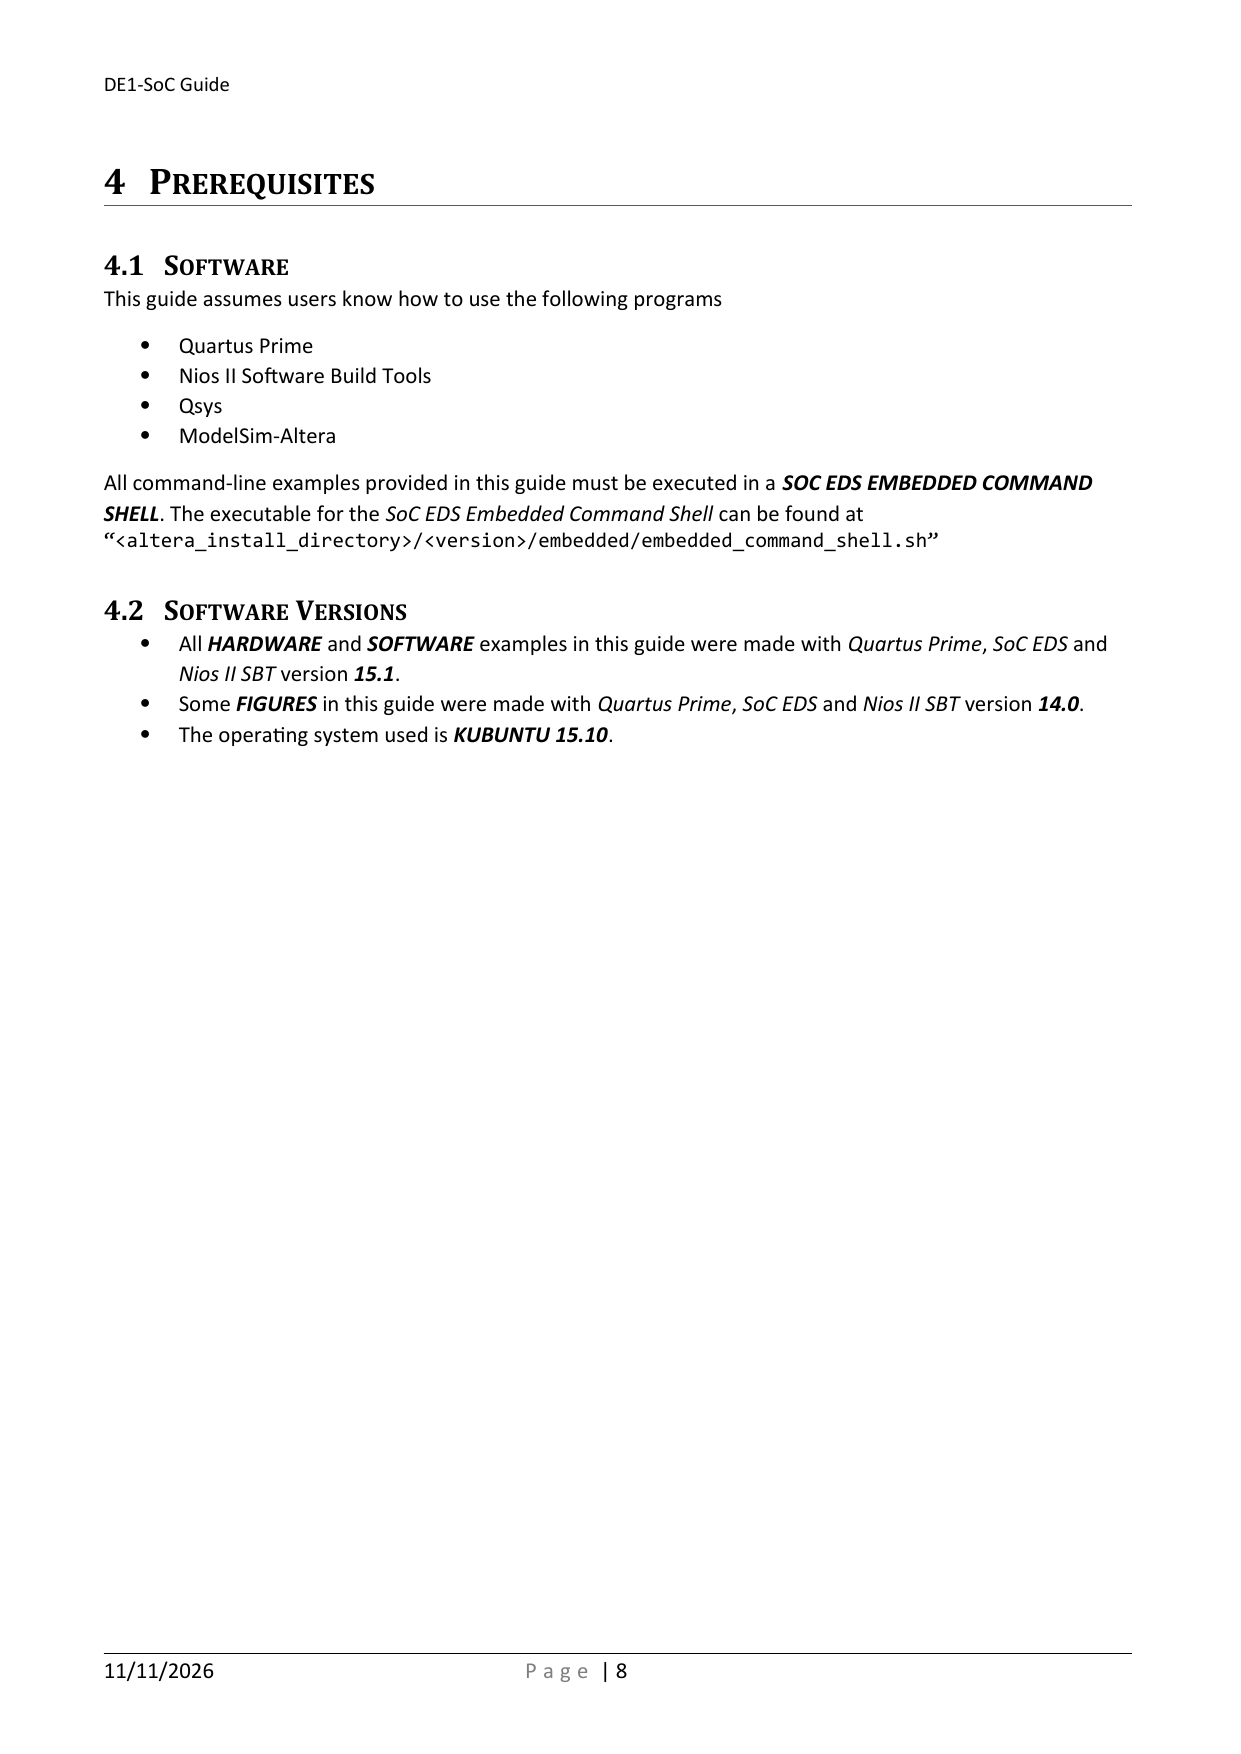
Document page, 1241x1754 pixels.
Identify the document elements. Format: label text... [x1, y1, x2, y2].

text This guide assumes users know how to use the following programs [103, 284, 1132, 312]
list ModelSim-Altera [141, 422, 1132, 449]
subtitle Software [103, 247, 1132, 281]
subtitle Prerequisites [103, 159, 1132, 206]
list Some figures in this guide were made with Quartus Prime, SoC EDS and Nios II SBT version 14.0. [141, 689, 1132, 718]
list Qsys [141, 391, 1132, 419]
subtitle Software Versions [103, 592, 1132, 626]
text All command-line examples provided in this guide must be executed in a SoC EDS Embedded Command Shell. The executable for the SoC EDS Embedded Command Shell can be found at “<altera_install_directory>/<version>/embedded/embedded_command_shell.sh” [103, 468, 1132, 553]
list All hardware and software examples in this guide were made with Quartus Prime, SoC EDS and Nios II SBT version 15.1. [141, 629, 1132, 687]
list Nios II Software Build Tools [141, 361, 1132, 389]
list Quartus Prime [141, 331, 1132, 359]
list The operating system used is KUbuntu 15.10. [141, 720, 1132, 748]
